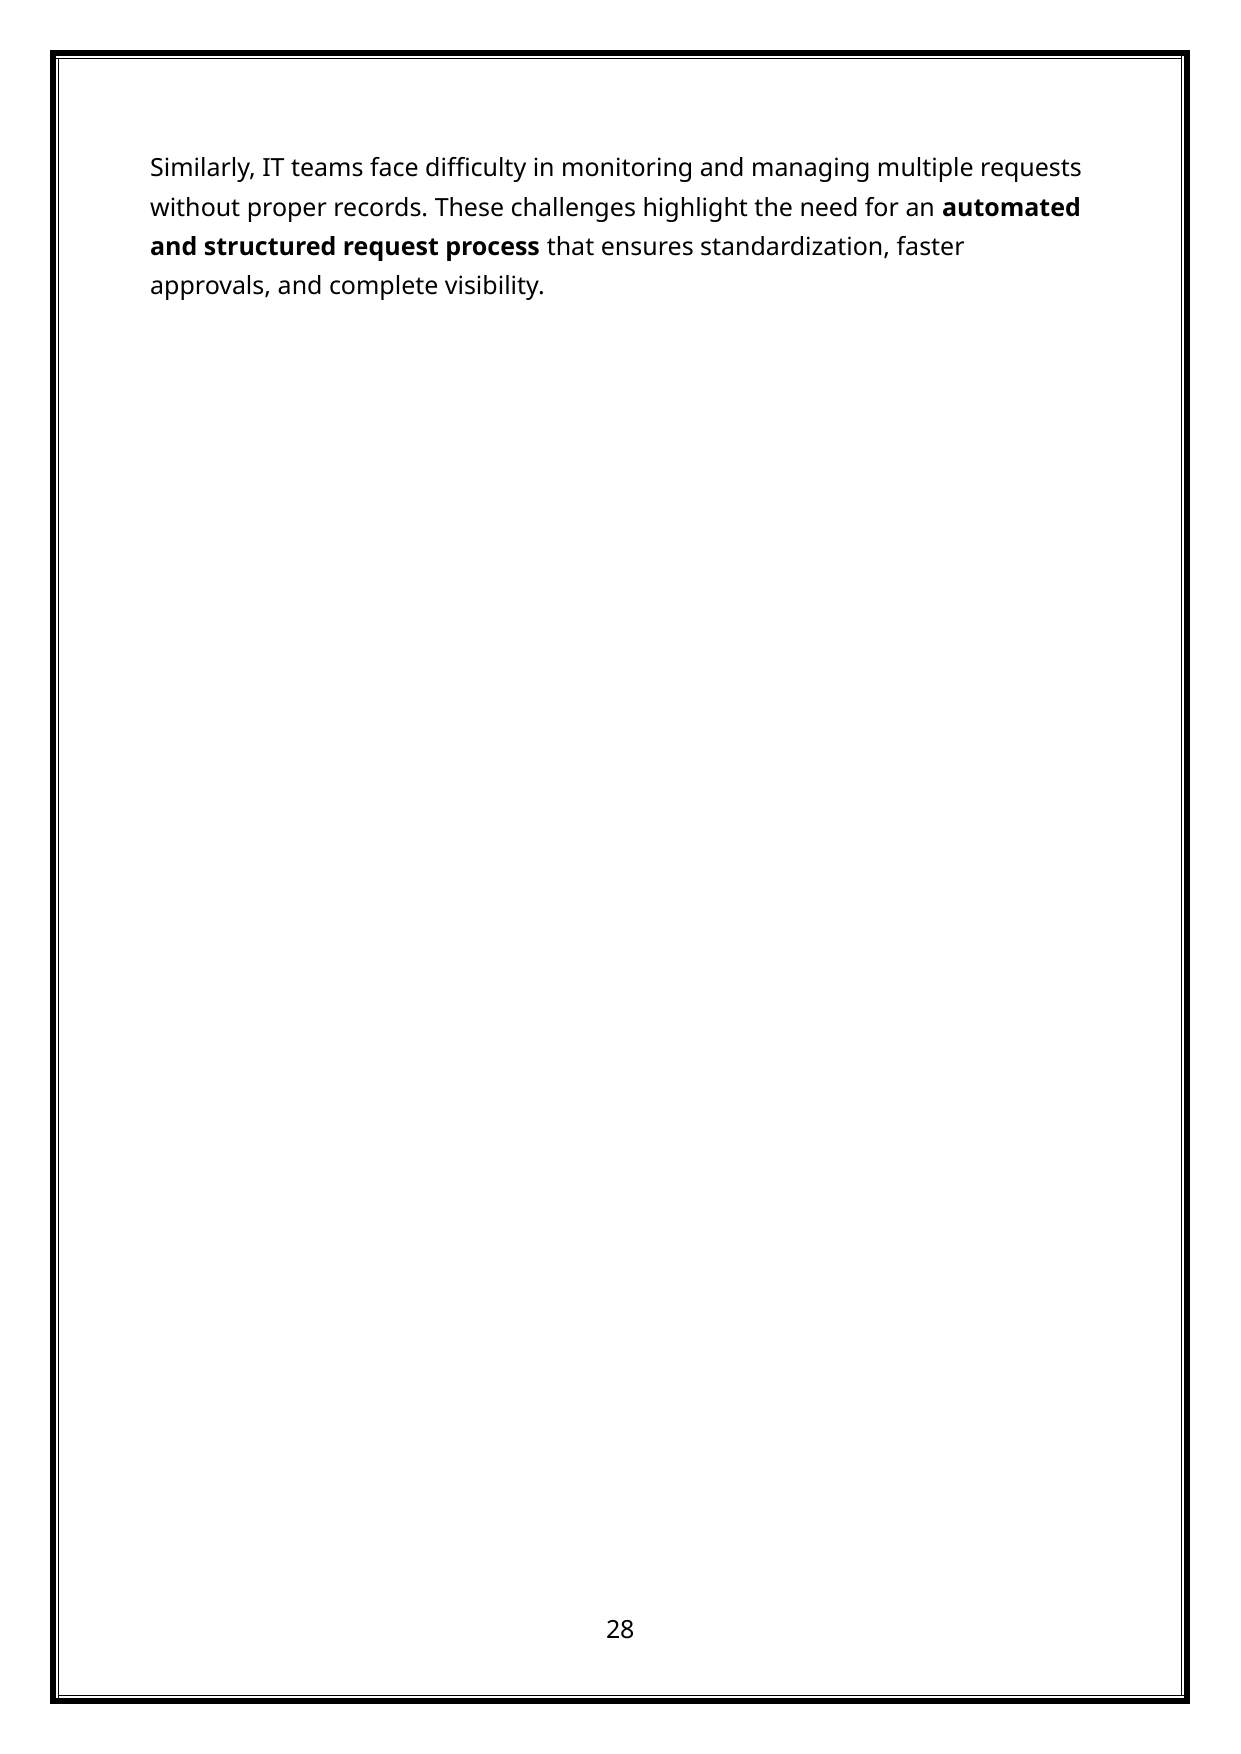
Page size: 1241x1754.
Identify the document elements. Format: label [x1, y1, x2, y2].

text [150, 150, 1090, 302]
